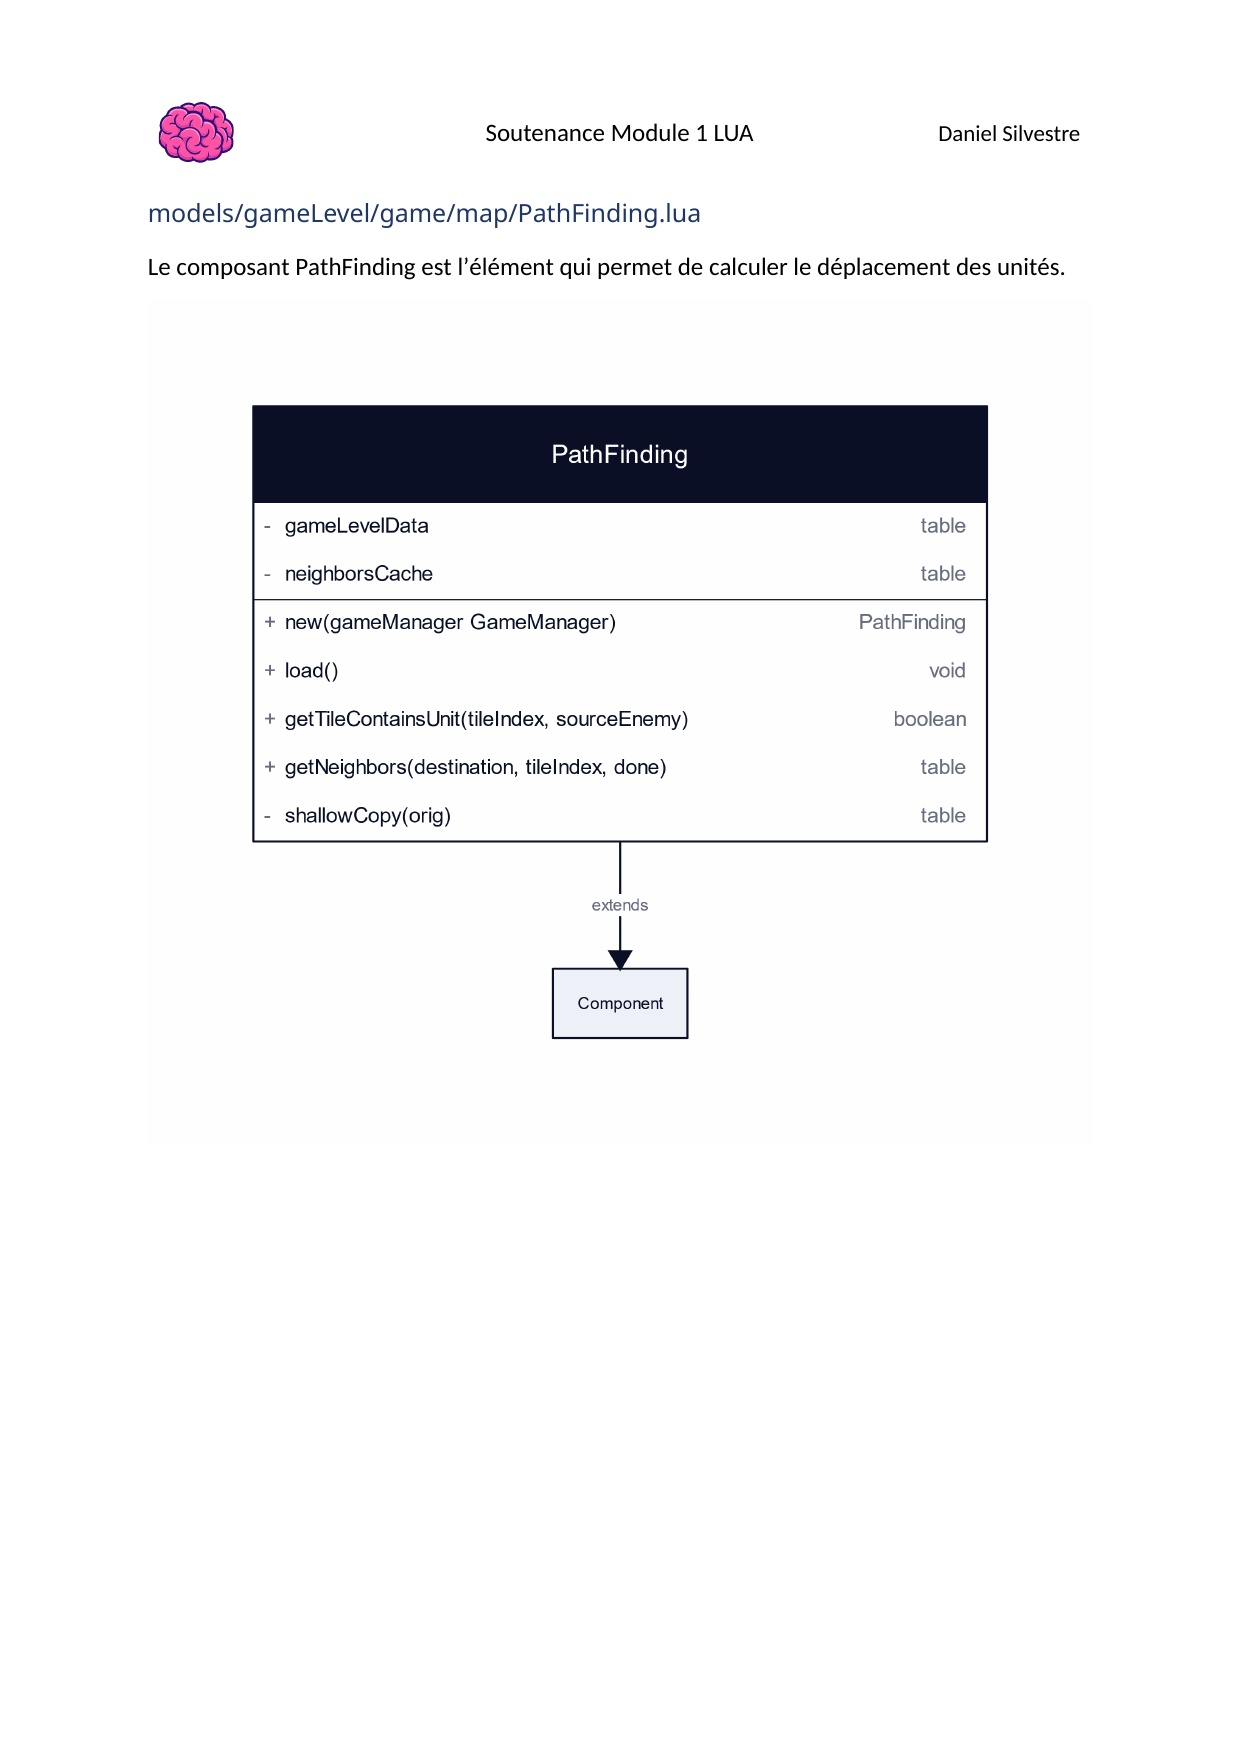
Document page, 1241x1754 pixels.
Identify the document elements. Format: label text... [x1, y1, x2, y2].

picture [158, 101, 234, 164]
picture [147, 300, 1093, 1144]
text Le composant PathFinding est l’élément qui permet de calculer le déplacement des unités. [148, 251, 1093, 282]
subtitle models/gameLevel/game/map/PathFinding.lua [148, 196, 1093, 230]
